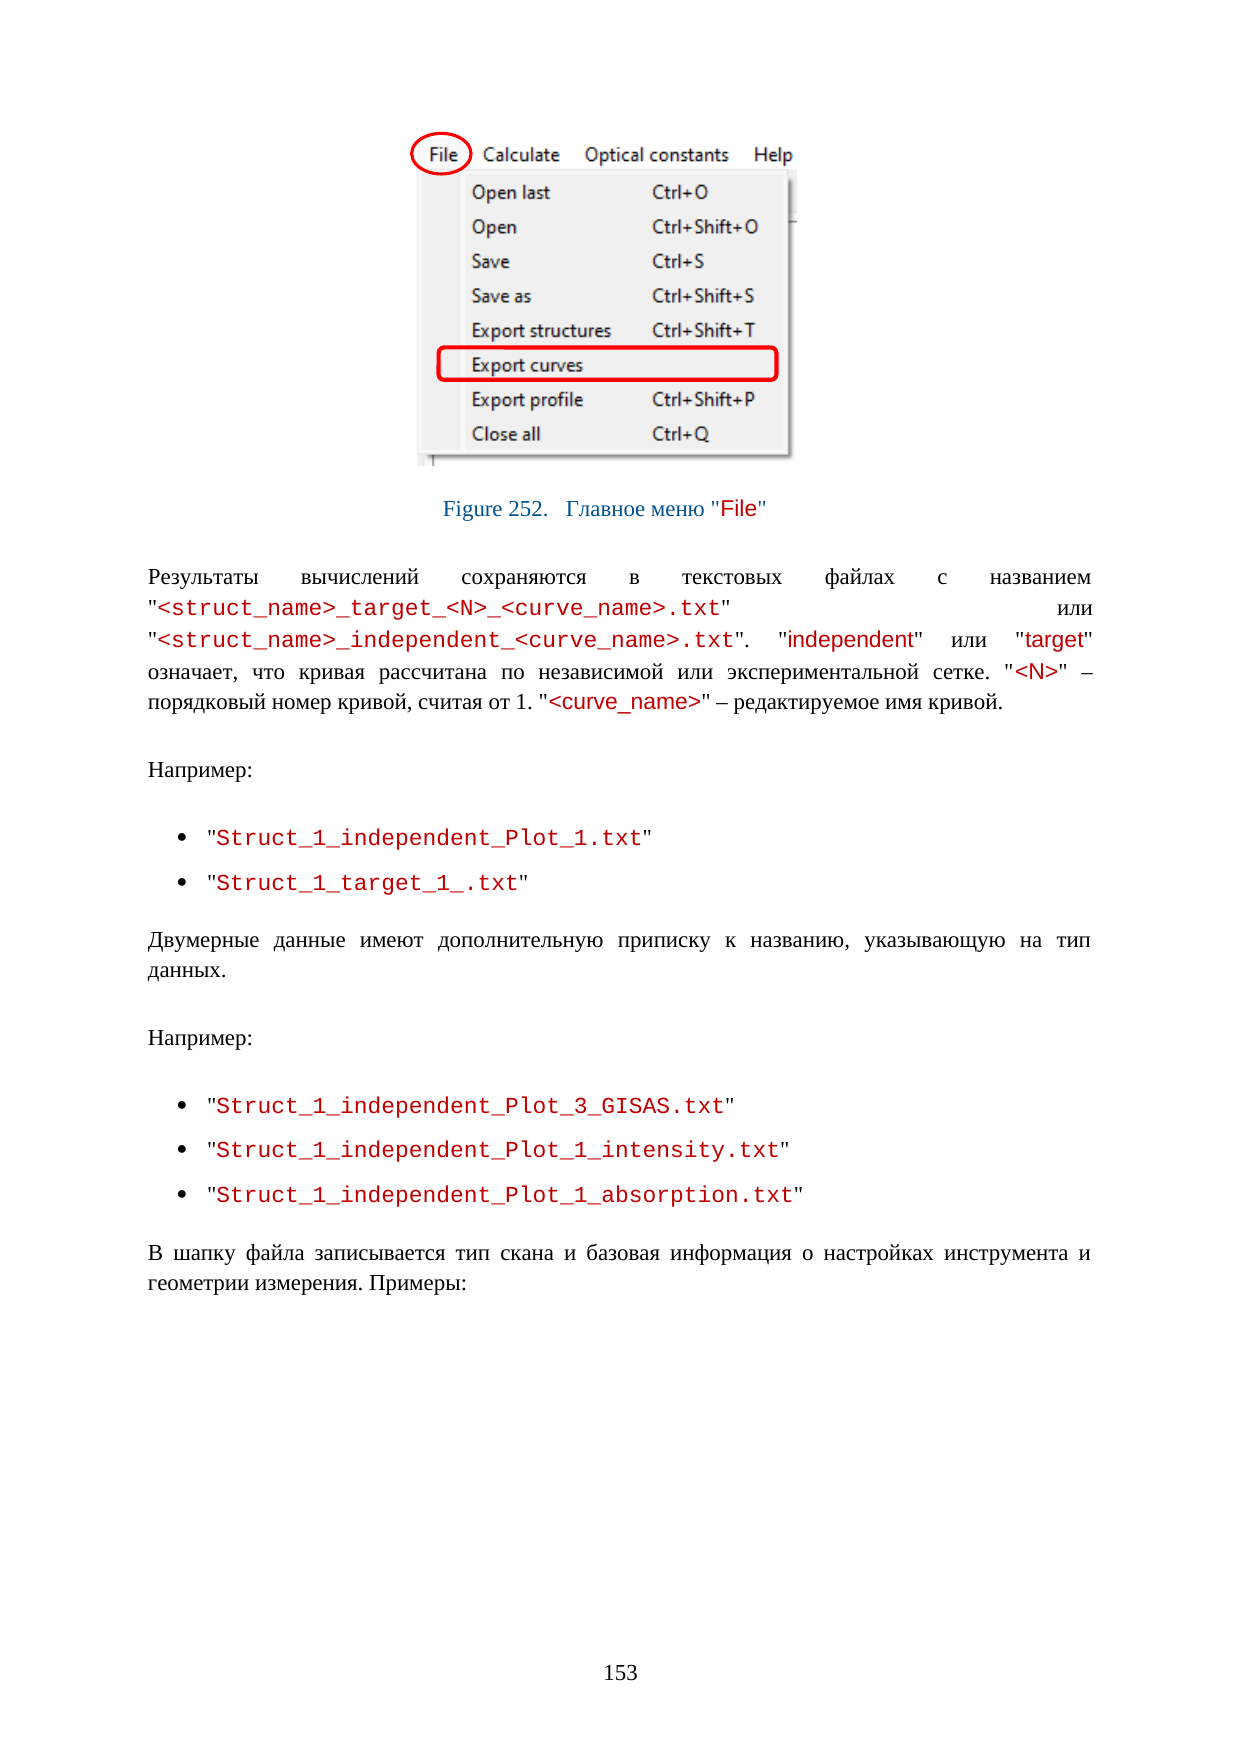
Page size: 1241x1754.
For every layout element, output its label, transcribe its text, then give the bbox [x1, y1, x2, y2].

list "Struct_1_independent_Plot_1.txt" [178, 824, 1093, 852]
list "Struct_1_independent_Plot_3_GISAS.txt" [178, 1092, 1093, 1120]
list Главное меню "File" [178, 133, 1093, 522]
text Например: [148, 756, 1093, 782]
list "Struct_1_independent_Plot_1_intensity.txt" [178, 1137, 1093, 1165]
text В шапку файла записывается тип скана и базовая информация о настройках инструмента и геометрии измерения. Примеры: [148, 1239, 1093, 1295]
text Результаты вычислений сохраняются в текстовых файлах с названием "<struct_name>_target_<N>_<curve_name>.txt" или "<struct_name>_independent_<curve_name>.txt". "independent" или "target" означает, что кривая рассчитана по независимой или экспериментальной сетке. "<N>" – порядковый номер кривой, считая от 1. "<curve_name>" – редактируемое имя кривой. [148, 563, 1093, 714]
text Например: [148, 1024, 1093, 1050]
list "Struct_1_target_1_.txt" [178, 869, 1093, 897]
list "Struct_1_independent_Plot_1_absorption.txt" [178, 1181, 1093, 1210]
text Двумерные данные имеют дополнительную приписку к названию, указывающую на тип данных. [148, 926, 1093, 983]
